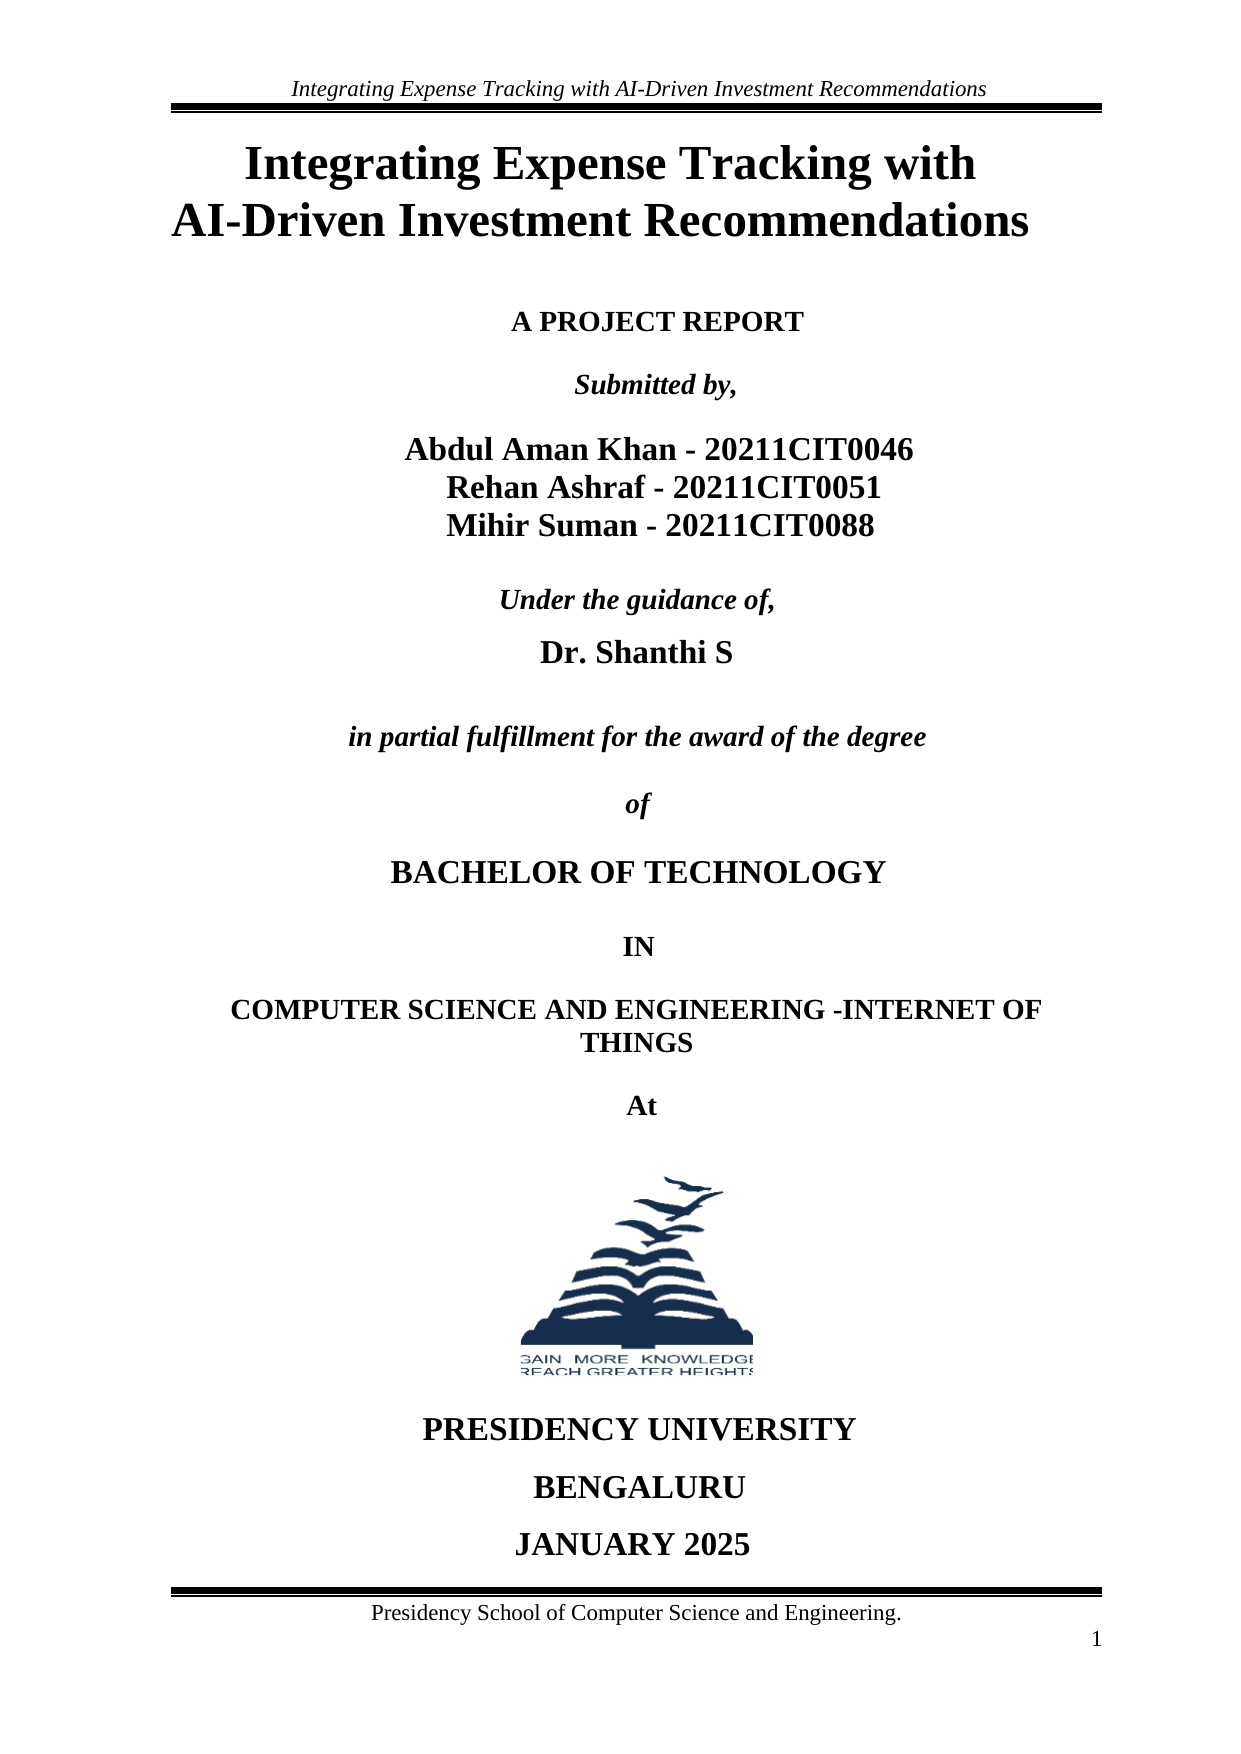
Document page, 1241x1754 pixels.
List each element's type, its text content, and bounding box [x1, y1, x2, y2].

text BENGALURU [203, 1467, 1076, 1505]
text JANUARY 2025 [175, 1524, 1082, 1563]
text Mihir Suman - 20211CIT0088 [213, 506, 1102, 544]
picture [518, 1176, 753, 1373]
text BACHELOR OF TECHNOLOGY [175, 853, 1102, 891]
text Integrating Expense Tracking with AI-Driven Investment Recommendations [171, 134, 1102, 247]
text PRESIDENCY UNIVERSITY [203, 1409, 1076, 1448]
text in partial fulfillment for the award of the degree of [335, 719, 942, 819]
text At [181, 1088, 1102, 1121]
subtitle Under the guidance of, [175, 582, 1102, 616]
text COMPUTER SCIENCE AND ENGINEERING -INTERNET OF THINGS [171, 992, 1102, 1059]
text IN [175, 929, 1102, 963]
text Dr. Shanthi S [171, 633, 1102, 671]
subtitle A PROJECT REPORT [212, 304, 1102, 338]
text Submitted by, [212, 367, 1102, 400]
text Abdul Aman Khan - 20211CIT0046 [213, 429, 1102, 467]
text Rehan Ashraf - 20211CIT0051 [213, 467, 1102, 506]
